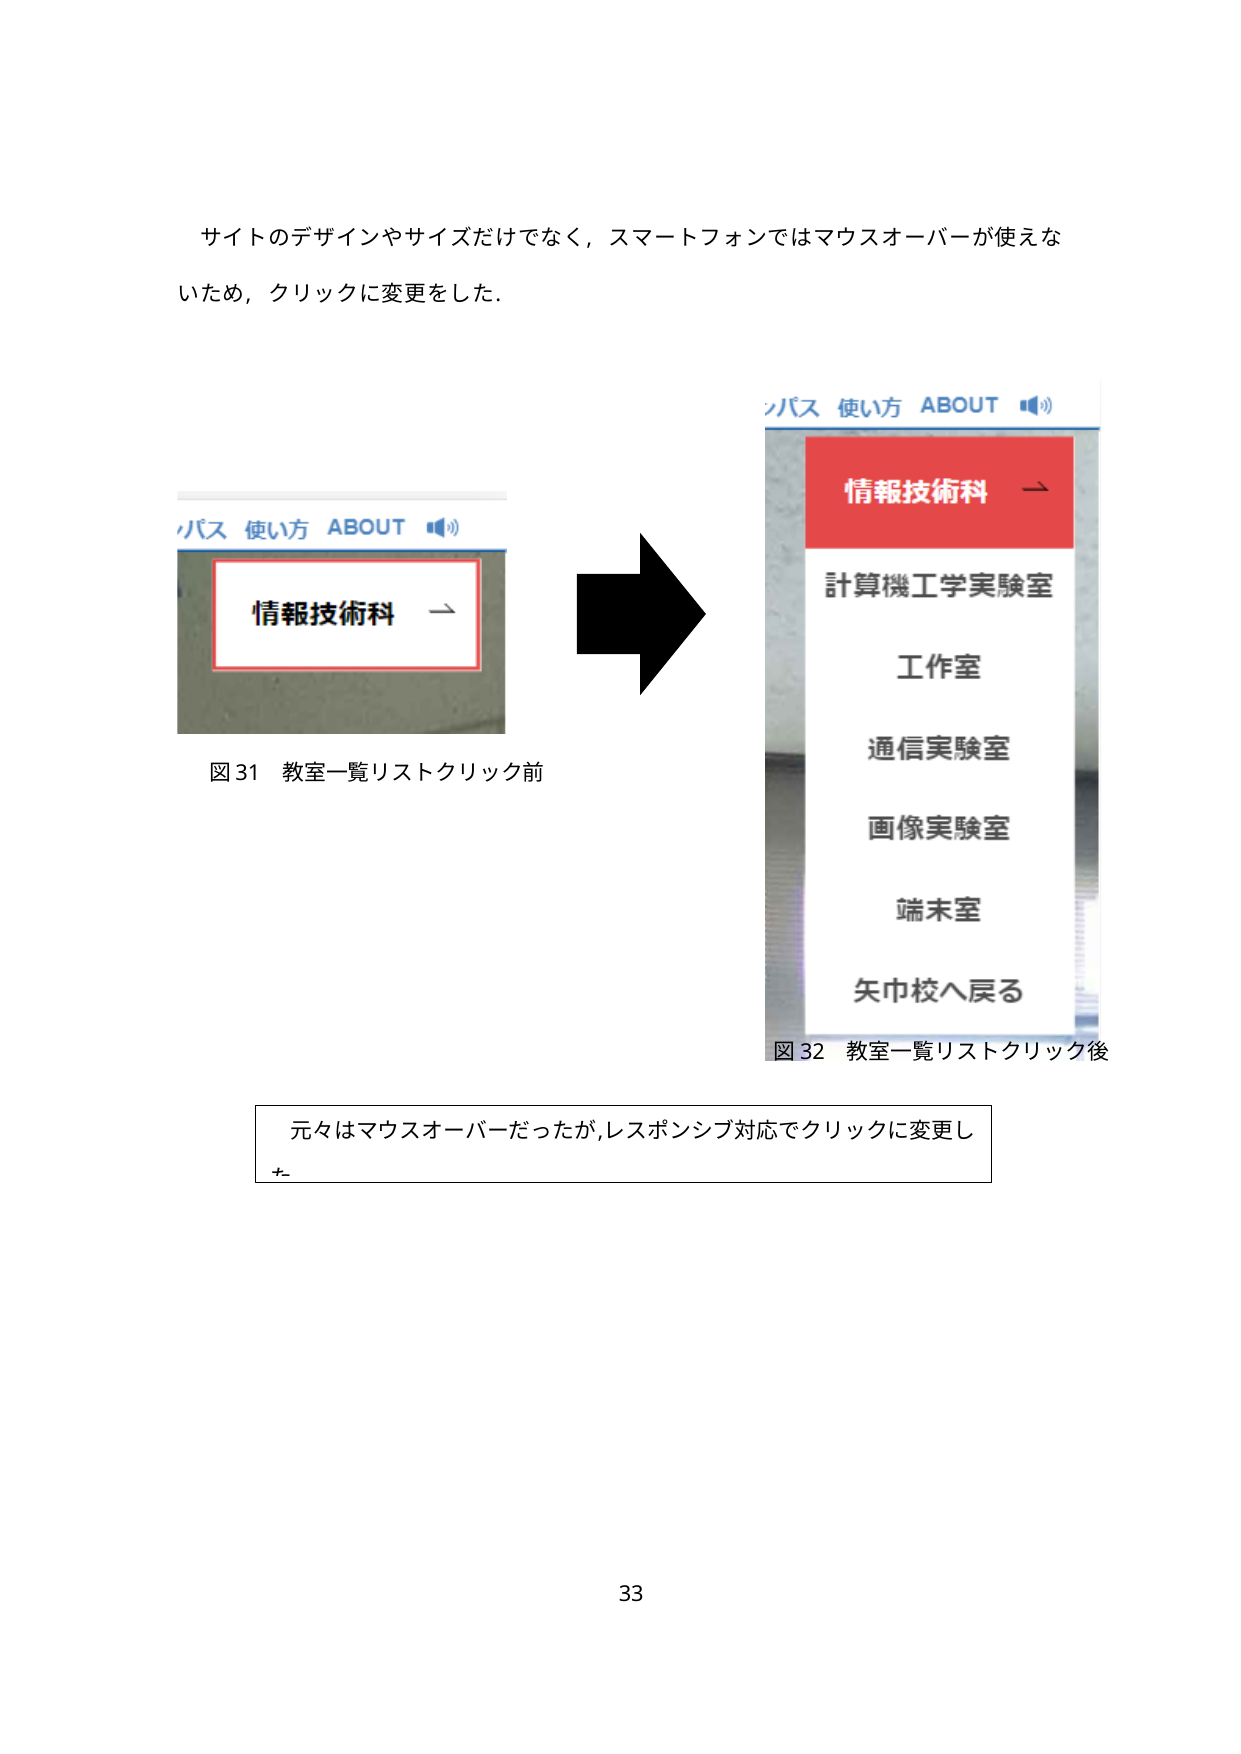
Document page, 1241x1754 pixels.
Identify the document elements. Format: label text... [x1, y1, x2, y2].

text サイトのデザインやサイズだけでなく,スマートフォンではマウスオーバーが使えないため,クリックに変更をした. [177, 217, 1063, 311]
